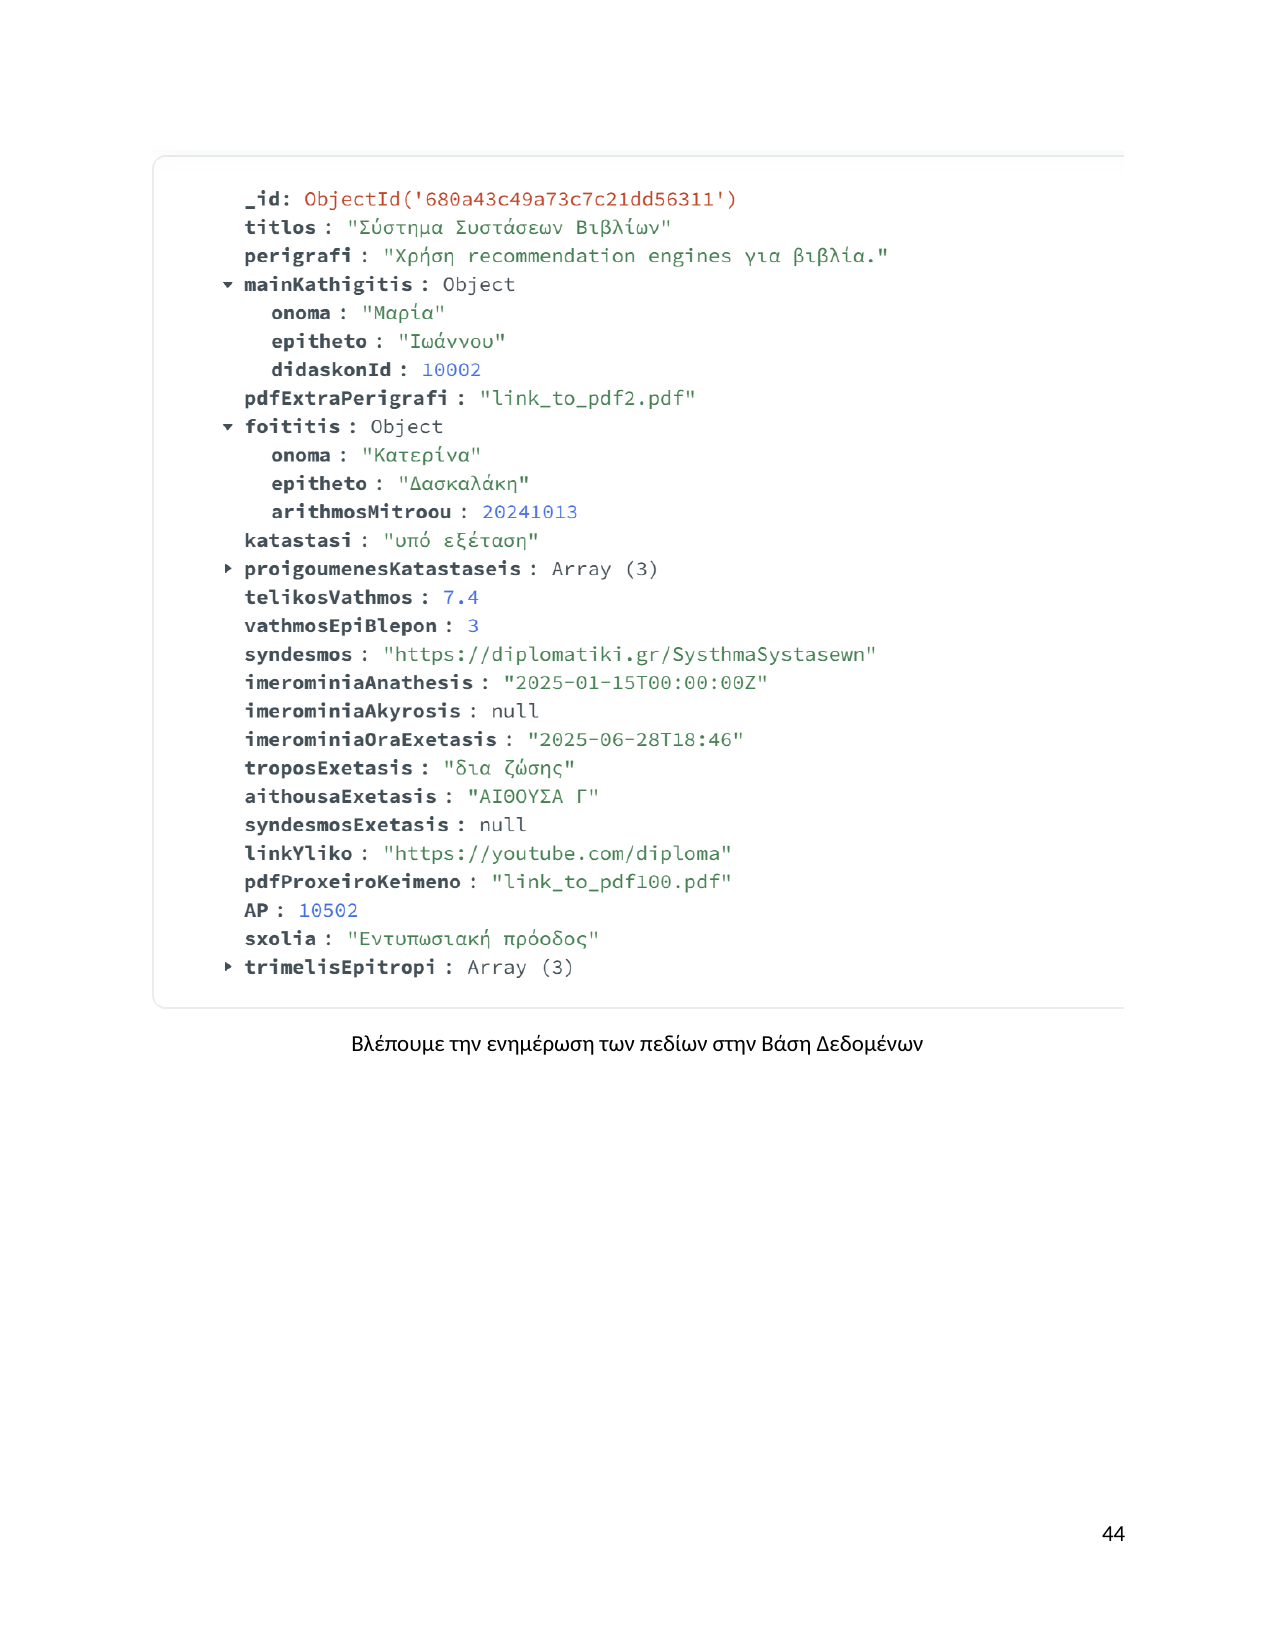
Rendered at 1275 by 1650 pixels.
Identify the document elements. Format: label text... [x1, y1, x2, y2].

picture [150, 150, 1125, 1010]
text Βλέπουμε την ενημέρωση των πεδίων στην Βάση Δεδομένων [150, 1029, 1125, 1057]
